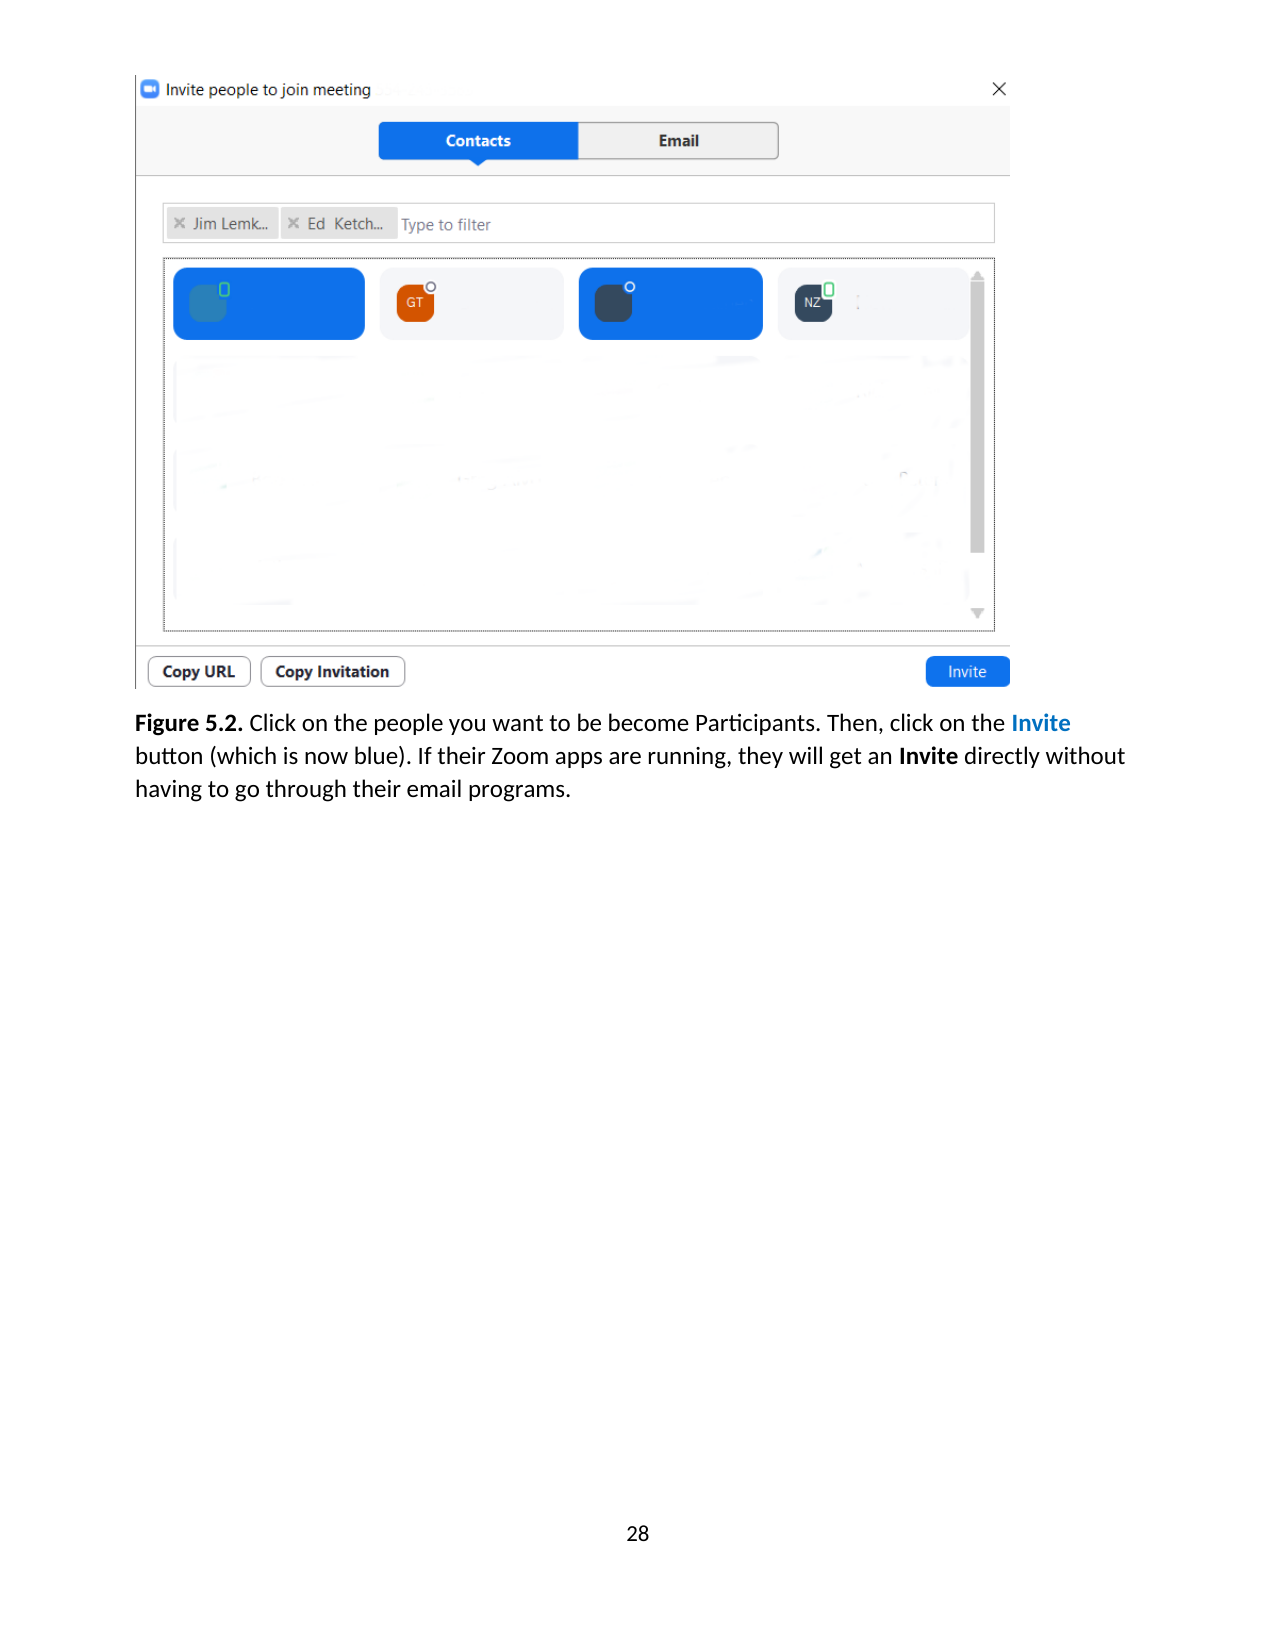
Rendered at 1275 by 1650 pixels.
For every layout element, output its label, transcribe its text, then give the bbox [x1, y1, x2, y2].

picture [135, 75, 1010, 689]
text Figure 5.2. Click on the people you want to be become Participants. Then, click on the Invite button (which is now blue). If their Zoom apps are running, they will get an Invite directly without having to go through their email programs. [135, 708, 1140, 804]
